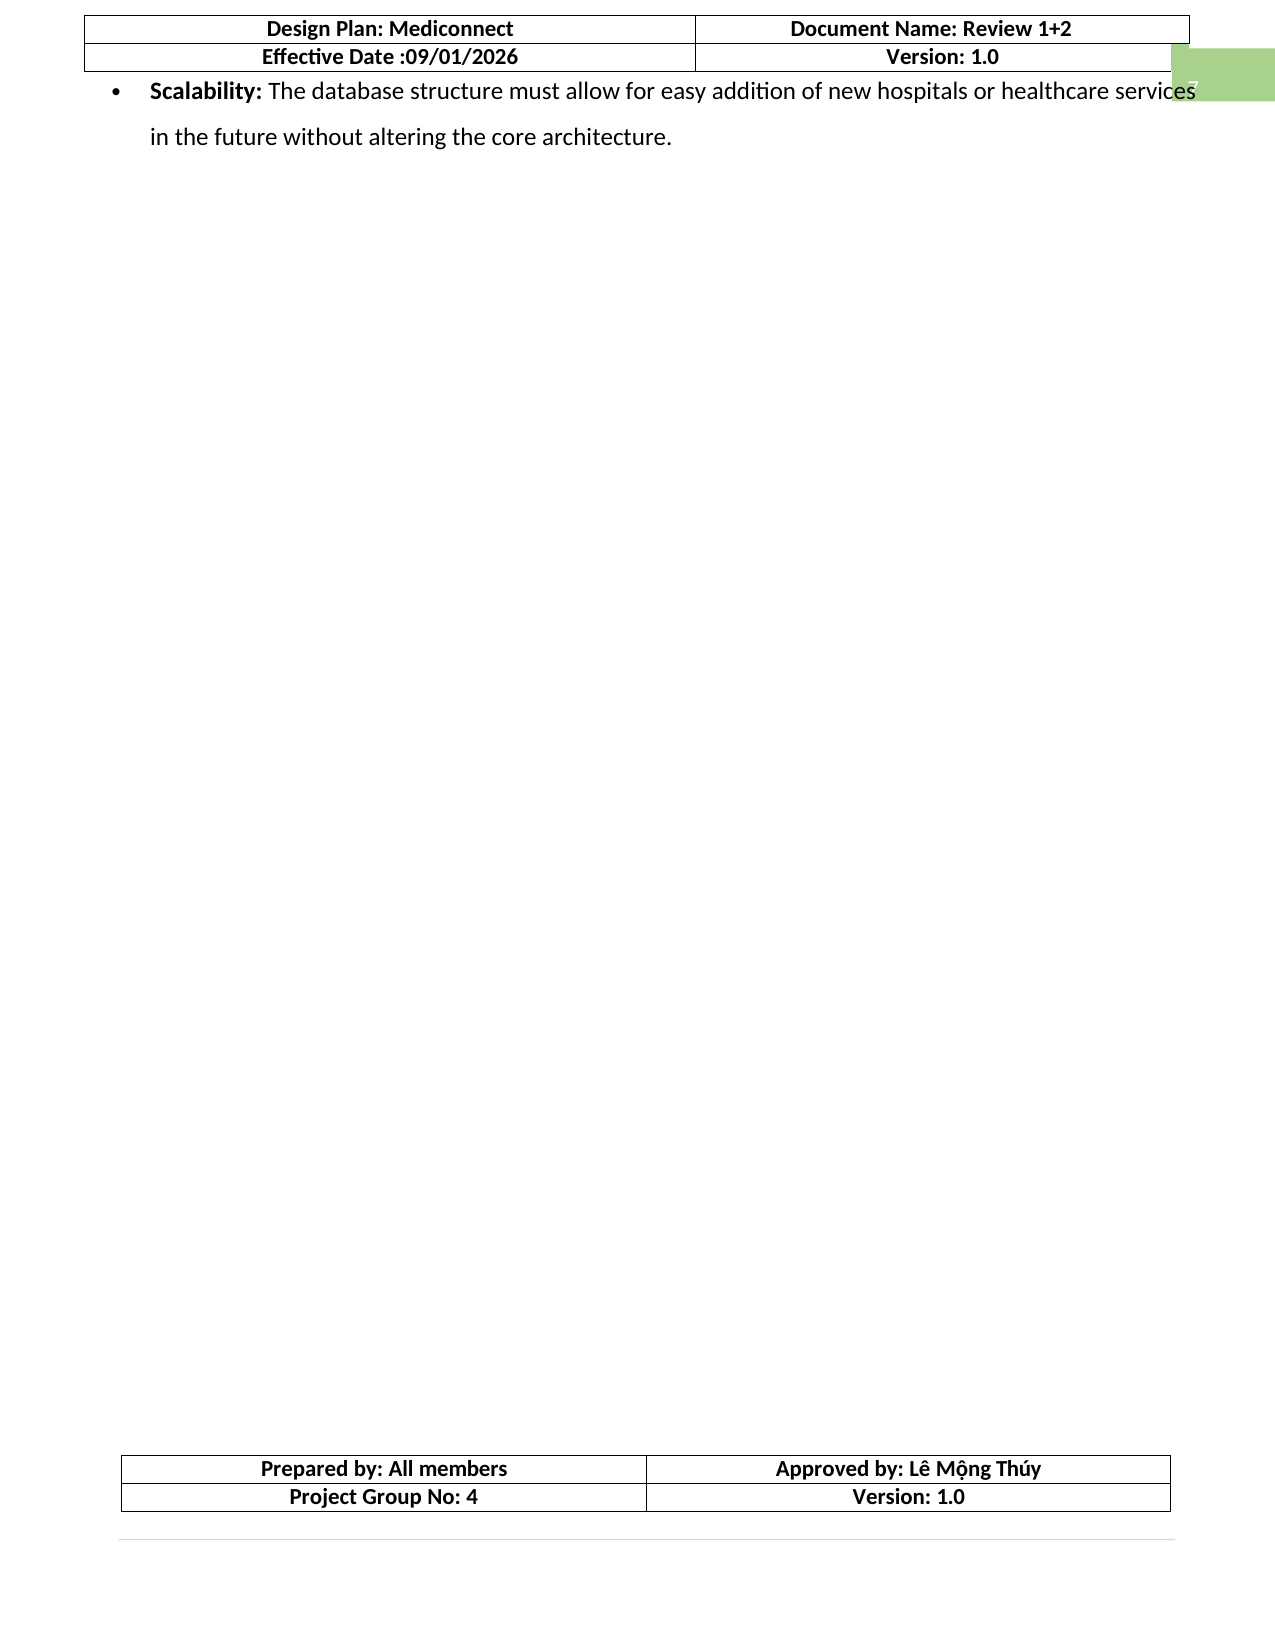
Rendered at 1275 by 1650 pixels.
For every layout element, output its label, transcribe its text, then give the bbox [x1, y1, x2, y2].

list Scalability: The database structure must allow for easy addition of new hospitals or healthcare services in the future without altering the core architecture. [112, 75, 1200, 151]
